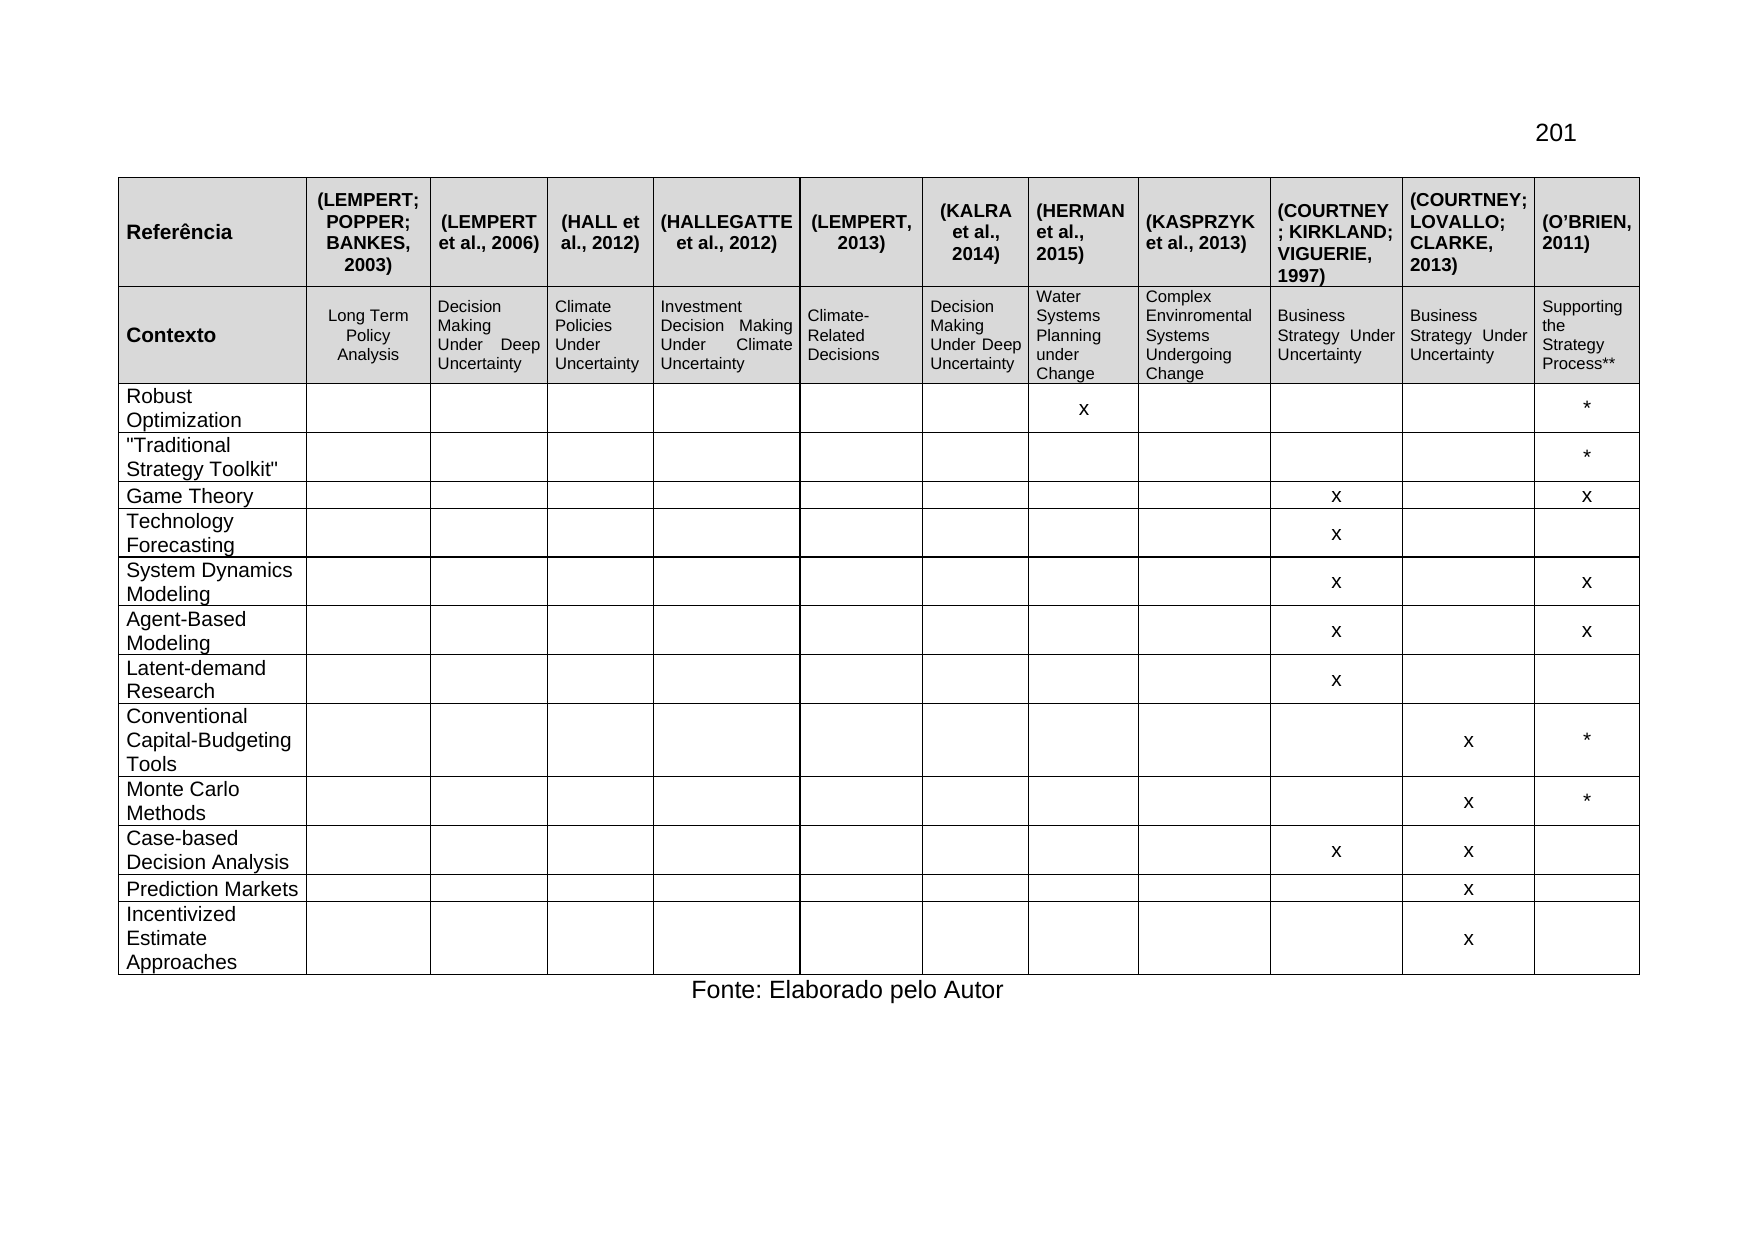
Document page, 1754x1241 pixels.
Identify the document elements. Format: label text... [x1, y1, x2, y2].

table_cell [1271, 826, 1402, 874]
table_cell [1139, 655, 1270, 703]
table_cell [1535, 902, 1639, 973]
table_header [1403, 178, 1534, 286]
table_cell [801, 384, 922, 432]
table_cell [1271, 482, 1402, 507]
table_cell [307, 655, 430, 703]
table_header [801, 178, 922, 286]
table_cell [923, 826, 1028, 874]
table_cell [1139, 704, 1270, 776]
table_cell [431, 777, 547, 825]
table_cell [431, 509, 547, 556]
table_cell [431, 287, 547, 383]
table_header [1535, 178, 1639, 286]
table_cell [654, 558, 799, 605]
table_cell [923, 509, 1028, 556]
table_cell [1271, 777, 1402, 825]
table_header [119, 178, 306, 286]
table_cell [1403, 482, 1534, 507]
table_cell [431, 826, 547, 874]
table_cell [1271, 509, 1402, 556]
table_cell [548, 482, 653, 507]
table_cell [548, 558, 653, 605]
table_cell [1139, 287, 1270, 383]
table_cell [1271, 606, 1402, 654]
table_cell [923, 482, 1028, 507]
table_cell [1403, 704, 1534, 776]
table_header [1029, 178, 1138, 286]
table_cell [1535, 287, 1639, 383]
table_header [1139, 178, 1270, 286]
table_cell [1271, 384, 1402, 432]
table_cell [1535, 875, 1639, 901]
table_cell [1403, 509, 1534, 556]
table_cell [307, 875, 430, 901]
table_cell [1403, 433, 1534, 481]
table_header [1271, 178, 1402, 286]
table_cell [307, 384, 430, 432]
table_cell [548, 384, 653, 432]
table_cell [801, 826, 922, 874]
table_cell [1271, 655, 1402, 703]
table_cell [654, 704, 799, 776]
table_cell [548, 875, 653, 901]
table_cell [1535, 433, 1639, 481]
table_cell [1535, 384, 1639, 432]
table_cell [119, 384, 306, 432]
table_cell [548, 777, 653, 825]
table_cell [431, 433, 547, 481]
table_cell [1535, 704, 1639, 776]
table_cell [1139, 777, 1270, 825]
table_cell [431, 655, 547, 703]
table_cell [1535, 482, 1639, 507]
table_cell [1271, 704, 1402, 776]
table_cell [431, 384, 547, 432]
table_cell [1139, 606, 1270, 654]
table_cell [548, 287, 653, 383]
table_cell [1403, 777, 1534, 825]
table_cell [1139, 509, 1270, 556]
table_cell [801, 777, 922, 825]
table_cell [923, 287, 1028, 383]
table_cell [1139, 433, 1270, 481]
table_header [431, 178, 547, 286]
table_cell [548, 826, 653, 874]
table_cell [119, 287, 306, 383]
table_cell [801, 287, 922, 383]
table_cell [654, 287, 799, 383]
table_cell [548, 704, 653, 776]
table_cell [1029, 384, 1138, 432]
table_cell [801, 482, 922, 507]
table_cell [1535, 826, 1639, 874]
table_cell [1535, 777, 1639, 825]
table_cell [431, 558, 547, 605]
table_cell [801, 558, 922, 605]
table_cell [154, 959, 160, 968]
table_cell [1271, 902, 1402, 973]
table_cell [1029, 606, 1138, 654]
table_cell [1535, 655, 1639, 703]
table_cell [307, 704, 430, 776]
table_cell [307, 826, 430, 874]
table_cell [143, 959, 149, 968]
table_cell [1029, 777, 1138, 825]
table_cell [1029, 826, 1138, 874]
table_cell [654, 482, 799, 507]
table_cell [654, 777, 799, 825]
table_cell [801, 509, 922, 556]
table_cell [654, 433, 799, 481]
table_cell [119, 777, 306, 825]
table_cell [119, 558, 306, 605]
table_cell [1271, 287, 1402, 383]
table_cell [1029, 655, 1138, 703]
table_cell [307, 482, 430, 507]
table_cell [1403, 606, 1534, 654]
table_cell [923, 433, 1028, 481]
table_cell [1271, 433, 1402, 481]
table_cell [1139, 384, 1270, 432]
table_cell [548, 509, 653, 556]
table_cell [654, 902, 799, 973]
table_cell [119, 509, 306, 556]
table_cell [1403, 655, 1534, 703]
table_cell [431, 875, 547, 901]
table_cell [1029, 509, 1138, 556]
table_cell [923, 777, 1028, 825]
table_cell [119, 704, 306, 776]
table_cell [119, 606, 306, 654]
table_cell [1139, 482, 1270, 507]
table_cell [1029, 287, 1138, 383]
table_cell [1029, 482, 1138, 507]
text Fonte: Elaborado pelo Autor [118, 975, 1577, 1003]
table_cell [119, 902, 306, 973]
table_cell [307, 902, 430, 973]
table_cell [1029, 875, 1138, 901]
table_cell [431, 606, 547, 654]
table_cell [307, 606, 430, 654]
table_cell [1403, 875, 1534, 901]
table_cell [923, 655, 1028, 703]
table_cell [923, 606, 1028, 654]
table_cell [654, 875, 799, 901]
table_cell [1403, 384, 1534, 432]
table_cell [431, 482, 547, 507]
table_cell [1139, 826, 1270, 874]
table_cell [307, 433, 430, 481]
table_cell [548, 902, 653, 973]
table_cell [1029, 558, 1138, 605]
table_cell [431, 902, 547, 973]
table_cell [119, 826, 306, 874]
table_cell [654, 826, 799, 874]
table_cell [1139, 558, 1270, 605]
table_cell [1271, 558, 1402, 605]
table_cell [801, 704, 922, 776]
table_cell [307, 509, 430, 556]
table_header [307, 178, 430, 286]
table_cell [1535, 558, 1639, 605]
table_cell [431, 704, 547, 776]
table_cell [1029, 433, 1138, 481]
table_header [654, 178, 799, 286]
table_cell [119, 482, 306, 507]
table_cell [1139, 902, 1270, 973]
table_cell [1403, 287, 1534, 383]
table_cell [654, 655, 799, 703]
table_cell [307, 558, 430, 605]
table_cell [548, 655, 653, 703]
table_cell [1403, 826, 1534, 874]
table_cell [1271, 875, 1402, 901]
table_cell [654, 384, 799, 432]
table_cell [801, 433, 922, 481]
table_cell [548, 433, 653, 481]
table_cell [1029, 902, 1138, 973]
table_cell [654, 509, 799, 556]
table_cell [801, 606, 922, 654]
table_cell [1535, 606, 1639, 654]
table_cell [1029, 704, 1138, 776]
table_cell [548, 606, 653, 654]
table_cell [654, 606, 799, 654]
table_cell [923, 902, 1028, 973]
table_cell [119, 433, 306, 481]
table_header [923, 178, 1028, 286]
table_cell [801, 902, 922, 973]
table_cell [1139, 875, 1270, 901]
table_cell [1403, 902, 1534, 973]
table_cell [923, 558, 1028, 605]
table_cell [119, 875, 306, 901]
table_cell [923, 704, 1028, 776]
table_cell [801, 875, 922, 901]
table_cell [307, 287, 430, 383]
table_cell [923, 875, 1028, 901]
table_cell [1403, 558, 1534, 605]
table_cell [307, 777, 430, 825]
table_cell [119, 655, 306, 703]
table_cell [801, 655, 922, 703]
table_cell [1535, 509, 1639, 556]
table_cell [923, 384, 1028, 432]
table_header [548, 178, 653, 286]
